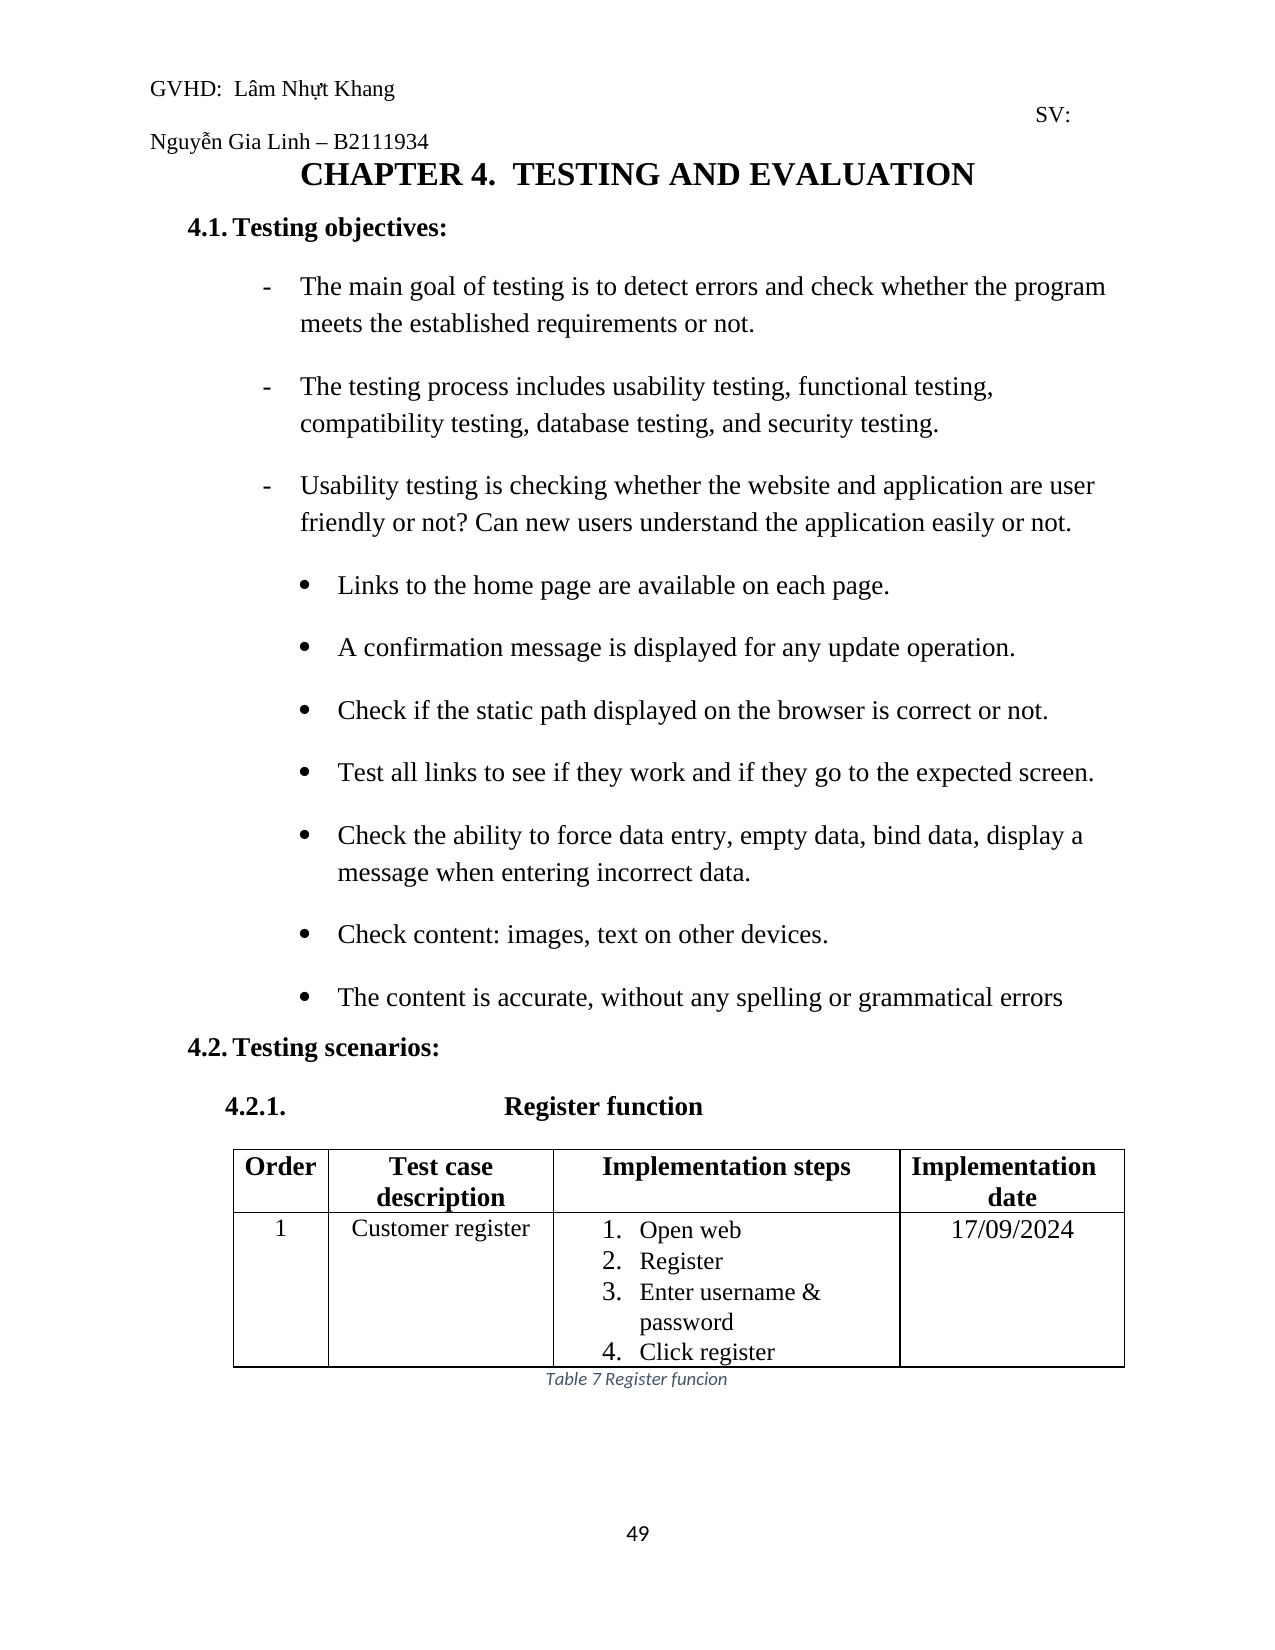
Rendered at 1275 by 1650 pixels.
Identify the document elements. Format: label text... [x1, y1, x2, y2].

list Register function [225, 1089, 1125, 1121]
table_cell 17/09/2024 [901, 1213, 1124, 1366]
list Testing objectives: [187, 212, 1125, 243]
table_header Test case description [329, 1150, 553, 1212]
list A confirmation message is displayed for any update operation. [300, 631, 1125, 663]
text Table 7 Register funcion [150, 1367, 1125, 1390]
table_cell Customer register [329, 1213, 553, 1366]
list Check if the static path displayed on the browser is correct or not. [300, 694, 1125, 725]
list Links to the home page are available on each page. [300, 569, 1125, 600]
list Test all links to see if they work and if they go to the expected screen. [300, 756, 1125, 788]
list The content is accurate, without any spelling or grammatical errors [300, 981, 1125, 1012]
table_header Implementation date [901, 1150, 1124, 1212]
list Check the ability to force data entry, empty data, bind data, display a message when entering incorrect data. [300, 819, 1125, 887]
list Check content: images, text on other devices. [300, 918, 1125, 950]
list The main goal of testing is to detect errors and check whether the program meets the established requirements or not. [262, 270, 1125, 338]
table_cell Open web Register Enter username & password Click register [554, 1213, 899, 1366]
list TESTING AND EVALUATION [150, 154, 1125, 192]
list Testing scenarios: [187, 1031, 1125, 1062]
table_cell 1 [234, 1213, 328, 1366]
list The testing process includes usability testing, functional testing, compatibility testing, database testing, and security testing. [262, 370, 1125, 438]
table_header Implementation steps [554, 1150, 899, 1212]
list Usability testing is checking whether the website and application are user friendly or not? Can new users understand the application easily or not. [262, 469, 1125, 538]
table_header Order [234, 1150, 328, 1212]
